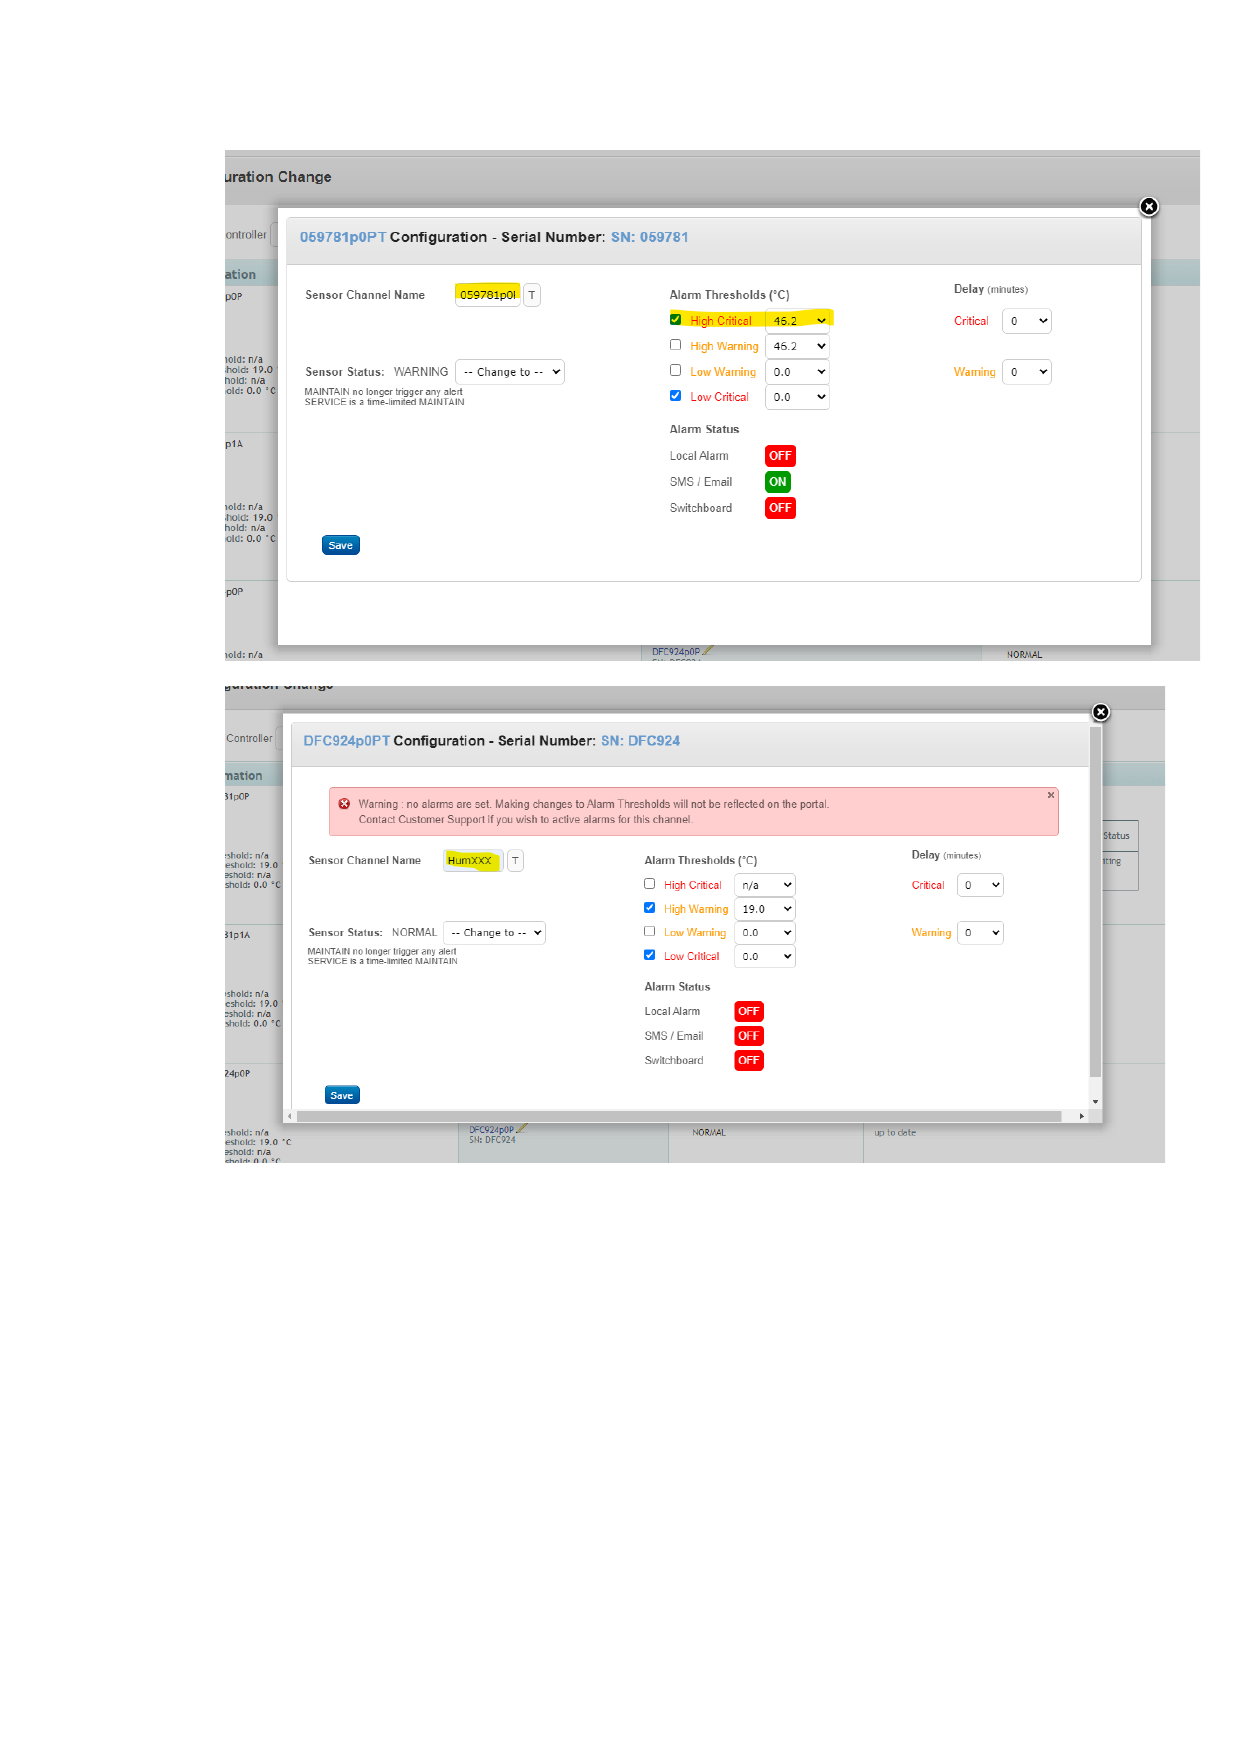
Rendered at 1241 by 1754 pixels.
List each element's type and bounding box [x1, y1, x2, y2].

picture [225, 686, 1166, 1163]
picture [225, 150, 1200, 661]
